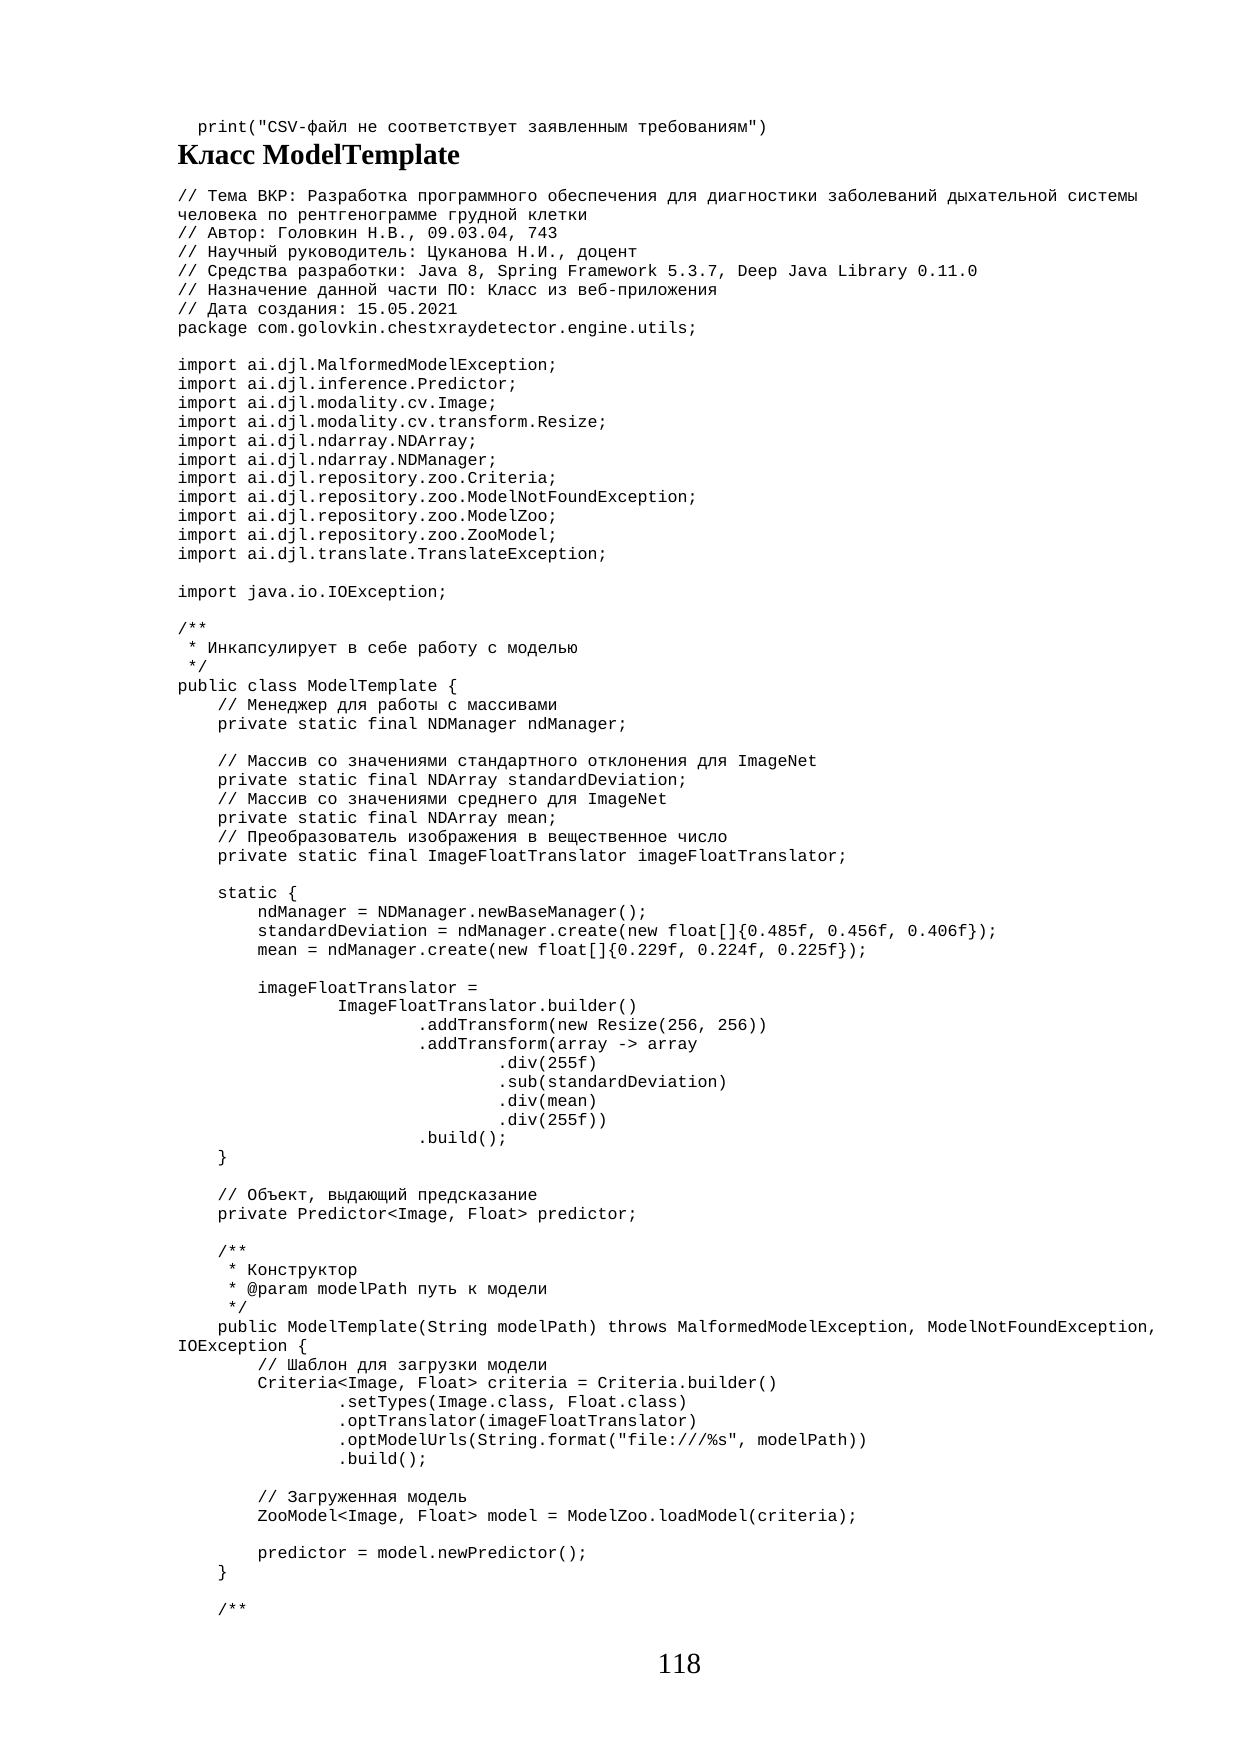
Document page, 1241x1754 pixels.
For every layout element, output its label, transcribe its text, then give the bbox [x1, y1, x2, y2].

text */ [177, 1300, 1181, 1318]
text // Загруженная модель [177, 1488, 1181, 1507]
text // Преобразователь изображения в вещественное число [177, 828, 1181, 847]
text .build(); [177, 1451, 1181, 1469]
text .sub(standardDeviation) [177, 1073, 1181, 1092]
text // Массив со значениями среднего для ImageNet [177, 791, 1181, 809]
text } [177, 1564, 1181, 1582]
text import ai.djl.modality.cv.Image; [177, 395, 1181, 413]
text /** [177, 621, 1181, 640]
text public ModelTemplate(String modelPath) throws MalformedModelException, ModelNotFoundException, IOException { [177, 1318, 1181, 1356]
text import ai.djl.MalformedModelException; [177, 357, 1181, 376]
text .div(mean) [177, 1092, 1181, 1111]
text Класс ModelTemplate [177, 137, 1181, 171]
text import ai.djl.repository.zoo.ZooModel; [177, 527, 1181, 546]
text // Шаблон для загрузки модели [177, 1356, 1181, 1375]
text import ai.djl.repository.zoo.ModelNotFoundException; [177, 489, 1181, 508]
text import ai.djl.repository.zoo.ModelZoo; [177, 508, 1181, 527]
text /** [177, 1243, 1181, 1262]
text .optTranslator(imageFloatTranslator) [177, 1413, 1181, 1432]
text import java.io.IOException; [177, 583, 1181, 602]
text // Дата создания: 15.05.2021 [177, 300, 1181, 319]
text imageFloatTranslator = [177, 979, 1181, 998]
text package com.golovkin.chestxraydetector.engine.utils; [177, 319, 1181, 338]
text standardDeviation = ndManager.create(new float[]{0.485f, 0.456f, 0.406f}); [177, 923, 1181, 941]
text public class ModelTemplate { [177, 677, 1181, 696]
text .optModelUrls(String.format("file:///%s", modelPath)) [177, 1432, 1181, 1451]
text private static final NDManager ndManager; [177, 715, 1181, 734]
text * @param modelPath путь к модели [177, 1281, 1181, 1300]
text // Массив со значениями стандартного отклонения для ImageNet [177, 753, 1181, 772]
text // Назначение данной части ПО: Класс из веб-приложения [177, 282, 1181, 300]
text .build(); [177, 1130, 1181, 1149]
text ImageFloatTranslator.builder() [177, 998, 1181, 1017]
text .addTransform(array -> array [177, 1036, 1181, 1054]
text import ai.djl.ndarray.NDArray; [177, 432, 1181, 451]
text Criteria<Image, Float> criteria = Criteria.builder() [177, 1375, 1181, 1394]
text // Научный руководитель: Цуканова Н.И., доцент [177, 244, 1181, 263]
text import ai.djl.inference.Predictor; [177, 376, 1181, 395]
text private static final ImageFloatTranslator imageFloatTranslator; [177, 847, 1181, 866]
text // Объект, выдающий предсказание [177, 1187, 1181, 1205]
text ndManager = NDManager.newBaseManager(); [177, 904, 1181, 923]
text .addTransform(new Resize(256, 256)) [177, 1017, 1181, 1036]
text print("CSV-файл не соответствует заявленным требованиям") [177, 118, 1181, 137]
text // Средства разработки: Java 8, Spring Framework 5.3.7, Deep Java Library 0.11.0 [177, 263, 1181, 282]
text import ai.djl.ndarray.NDManager; [177, 451, 1181, 470]
text // Автор: Головкин Н.В., 09.03.04, 743 [177, 225, 1181, 244]
text import ai.djl.modality.cv.transform.Resize; [177, 413, 1181, 432]
text static { [177, 885, 1181, 904]
text ZooModel<Image, Float> model = ModelZoo.loadModel(criteria); [177, 1507, 1181, 1526]
text predictor = model.newPredictor(); [177, 1545, 1181, 1564]
text // Тема ВКР: Разработка программного обеспечения для диагностики заболеваний дыхательной системы человека по рентгенограмме грудной клетки [177, 187, 1181, 225]
text mean = ndManager.create(new float[]{0.229f, 0.224f, 0.225f}); [177, 941, 1181, 960]
text /** [177, 1601, 1181, 1620]
text import ai.djl.repository.zoo.Criteria; [177, 470, 1181, 489]
text } [177, 1149, 1181, 1168]
text */ [177, 659, 1181, 677]
text * Инкапсулирует в себе работу с моделью [177, 640, 1181, 659]
text .setTypes(Image.class, Float.class) [177, 1394, 1181, 1413]
text private static final NDArray mean; [177, 809, 1181, 828]
text // Менеджер для работы с массивами [177, 696, 1181, 715]
text .div(255f) [177, 1054, 1181, 1073]
text private Predictor<Image, Float> predictor; [177, 1205, 1181, 1224]
text private static final NDArray standardDeviation; [177, 772, 1181, 791]
text * Конструктор [177, 1262, 1181, 1281]
text import ai.djl.translate.TranslateException; [177, 546, 1181, 564]
text .div(255f)) [177, 1111, 1181, 1130]
